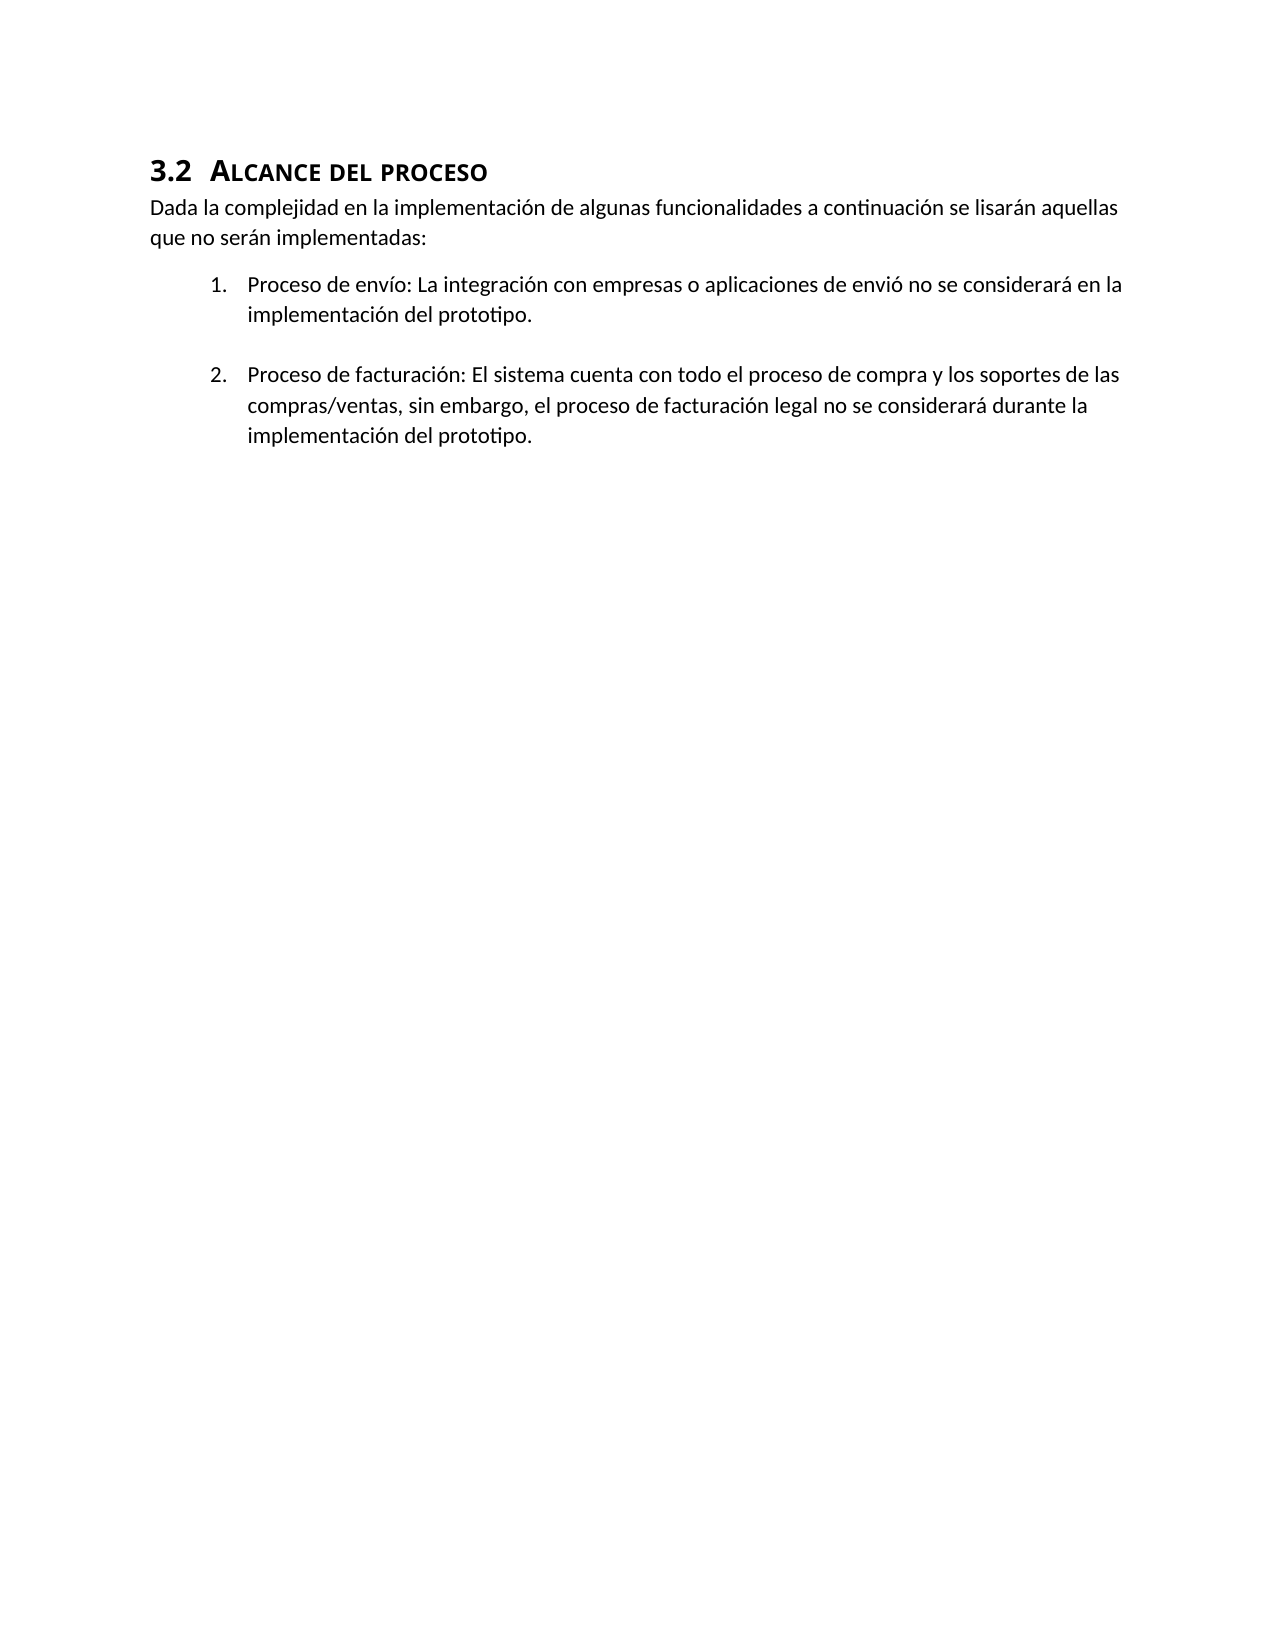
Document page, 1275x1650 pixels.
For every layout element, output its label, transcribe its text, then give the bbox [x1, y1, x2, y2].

text Dada la complejidad en la implementación de algunas funcionalidades a continuación se lisarán aquellas que no serán implementadas: [150, 193, 1125, 251]
subtitle Alcance del proceso [150, 150, 1125, 190]
list Proceso de envío: La integración con empresas o aplicaciones de envió no se considerará en la implementación del prototipo. [210, 270, 1125, 328]
list Proceso de facturación: El sistema cuenta con todo el proceso de compra y los soportes de las compras/ventas, sin embargo, el proceso de facturación legal no se considerará durante la implementación del prototipo. [210, 361, 1125, 449]
